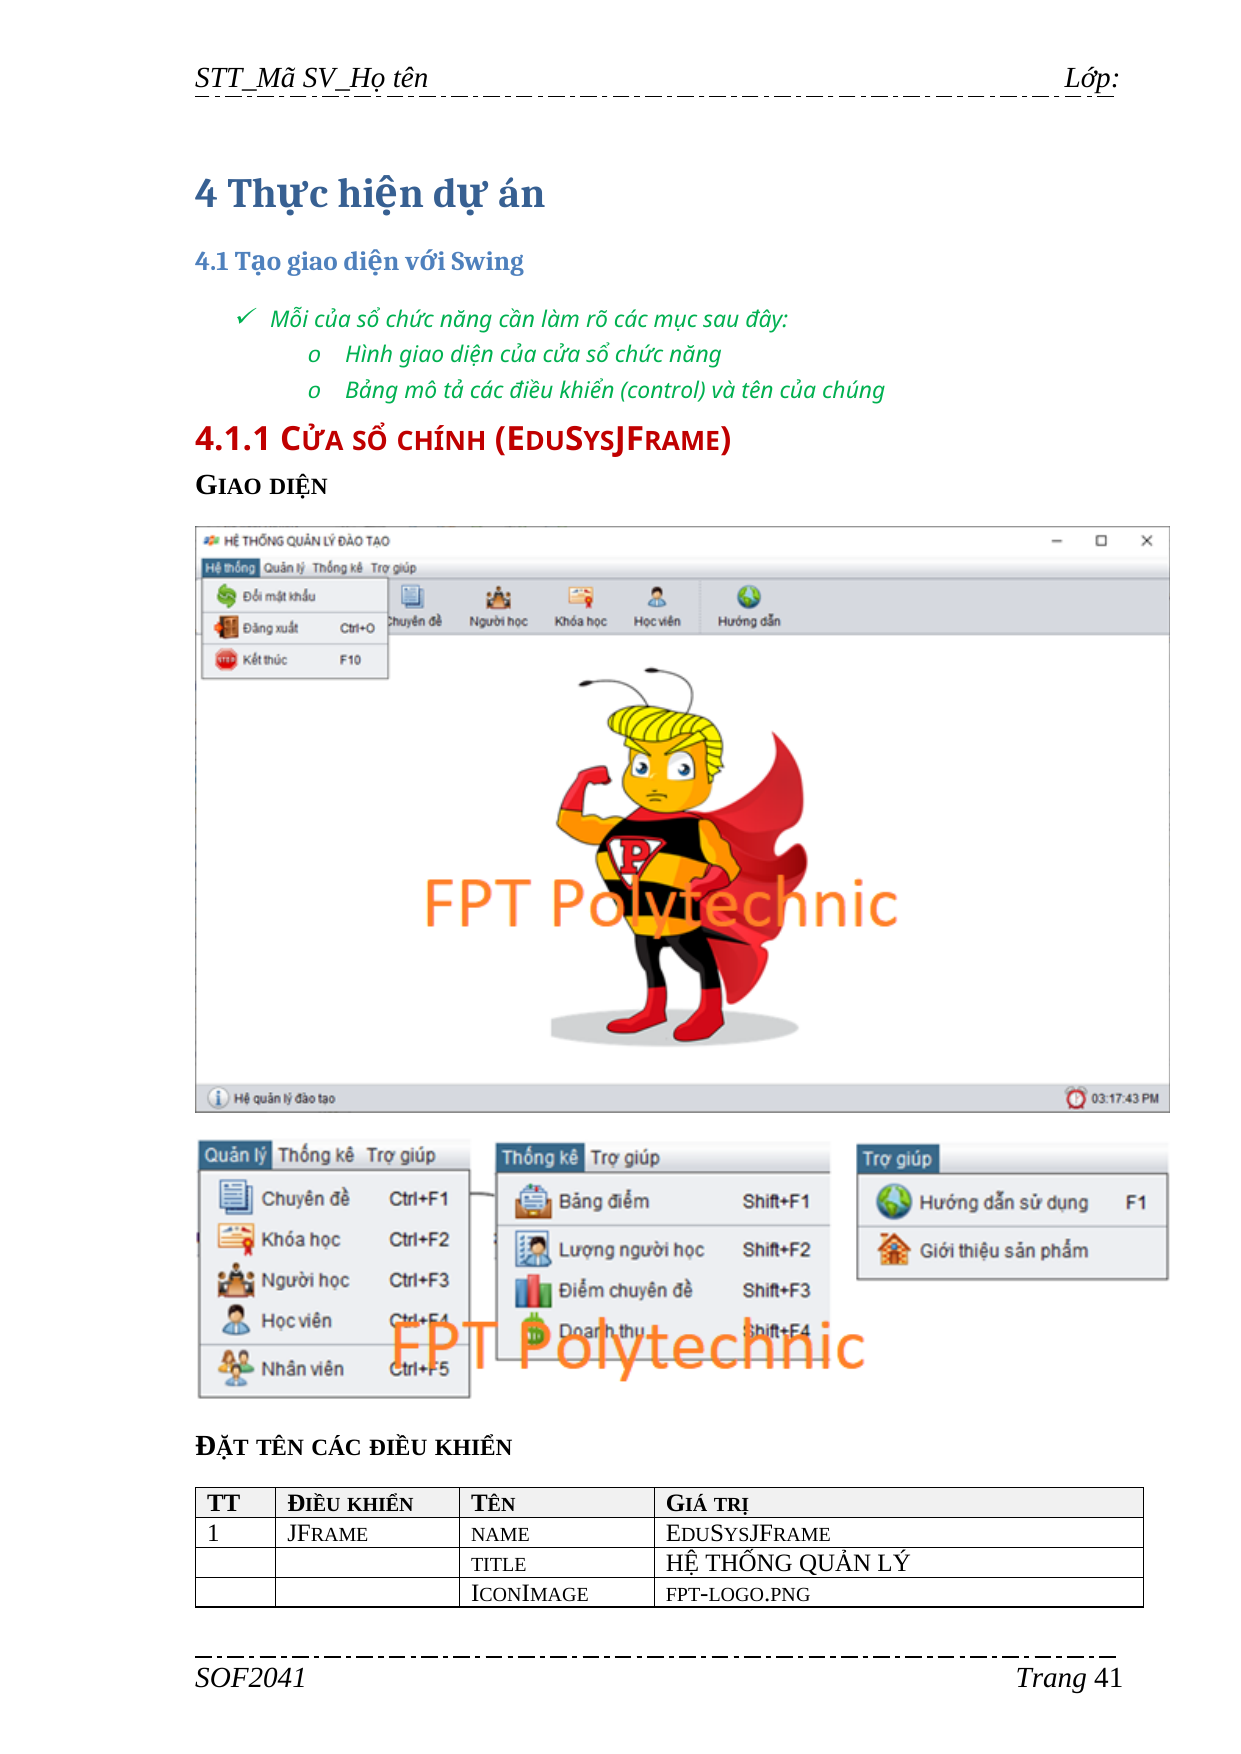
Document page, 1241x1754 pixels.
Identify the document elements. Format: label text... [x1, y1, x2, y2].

table_cell title [460, 1548, 654, 1577]
list Mỗi của sổ chức năng cần làm rõ các mục sau đây: [232, 302, 1120, 334]
table_cell 1 [196, 1518, 275, 1547]
table_cell HỆ THỐNG QUẢN LÝ [655, 1548, 1143, 1577]
table_header Tên [460, 1488, 654, 1517]
subtitle 4.1.1 Cửa sổ chính (EduSysJFrame) [195, 415, 1120, 460]
table_cell IconImage [460, 1578, 654, 1606]
table_cell EduSysJFrame [655, 1518, 1143, 1547]
picture [195, 1138, 1170, 1402]
text Đặt tên các điều khiển [195, 1428, 1120, 1461]
table_header Điều khiển [276, 1488, 459, 1517]
table_cell [276, 1578, 459, 1606]
picture [195, 526, 1170, 1113]
table_header TT [196, 1488, 275, 1517]
table_cell [276, 1548, 459, 1577]
table_cell [196, 1578, 275, 1606]
subtitle 4.1 Tạo giao diện với Swing [195, 246, 1120, 277]
text Giao diện [195, 467, 1120, 500]
table_cell [196, 1548, 275, 1577]
subtitle 4 Thực hiện dự án [195, 170, 1120, 218]
table_cell JFrame [276, 1518, 459, 1547]
table_cell fpt-logo.png [655, 1578, 1143, 1606]
list Hình giao diện của cửa sổ chức năng [307, 338, 1120, 370]
table_cell name [460, 1518, 654, 1547]
list Bảng mô tả các điều khiển (control) và tên của chúng [307, 374, 1120, 406]
table_header Giá trị [655, 1488, 1143, 1517]
